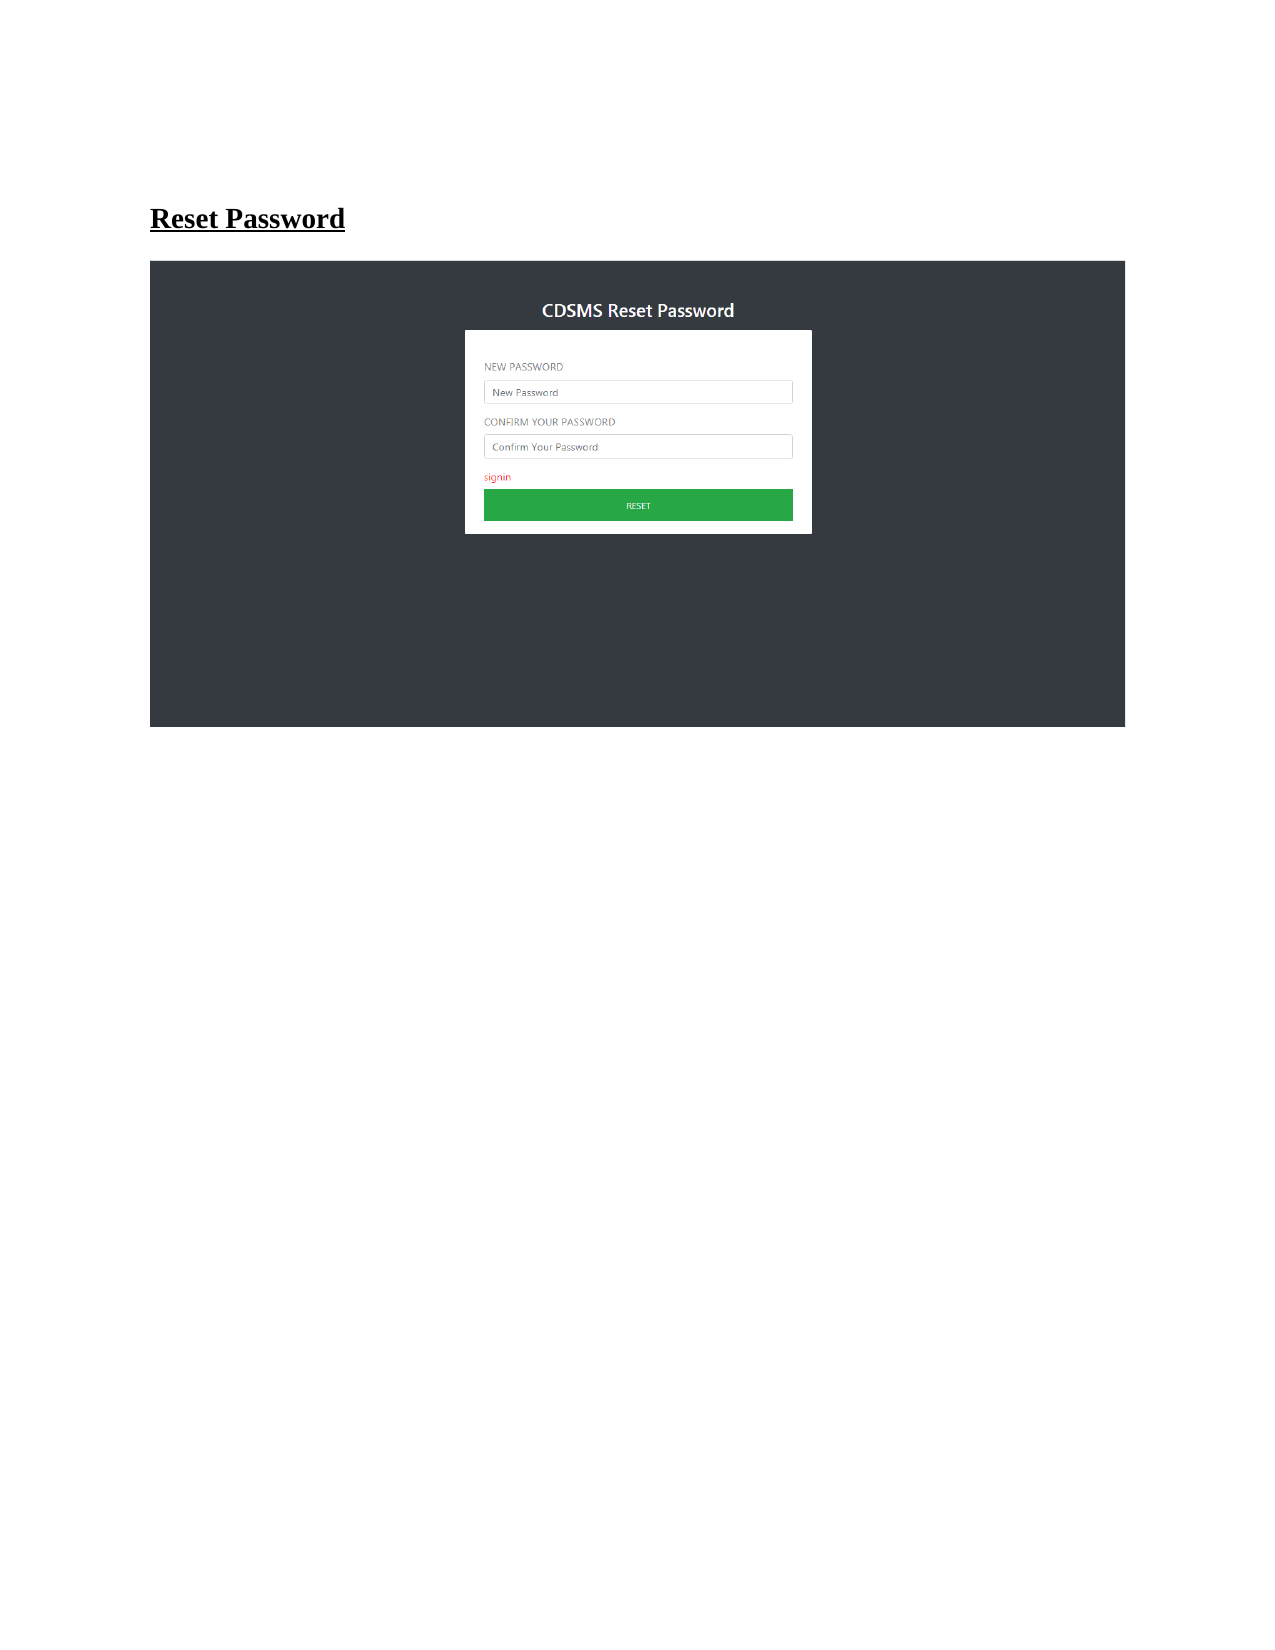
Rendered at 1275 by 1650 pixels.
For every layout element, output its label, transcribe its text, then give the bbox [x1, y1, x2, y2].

text Reset Password [150, 201, 1125, 234]
picture [150, 260, 1125, 727]
